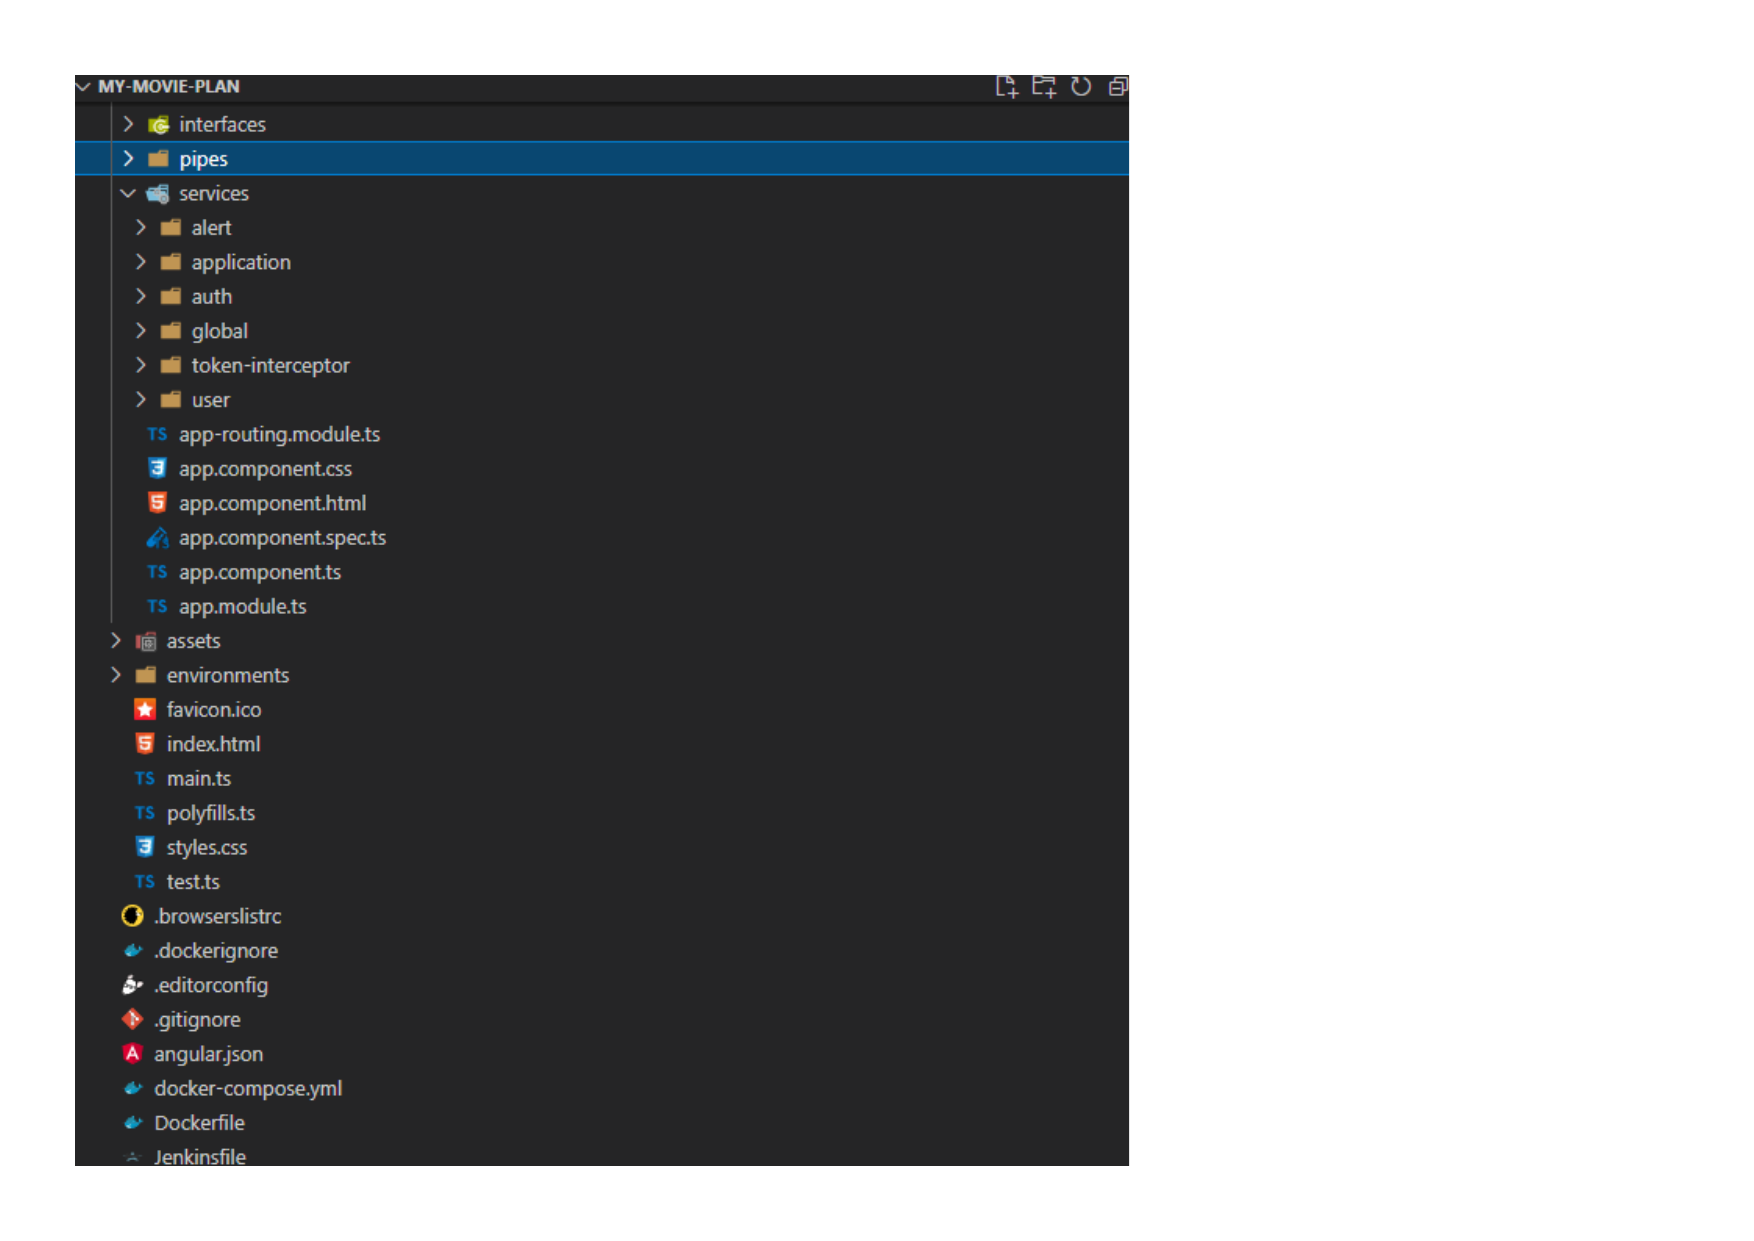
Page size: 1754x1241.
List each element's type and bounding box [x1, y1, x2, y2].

picture [75, 75, 1130, 1166]
